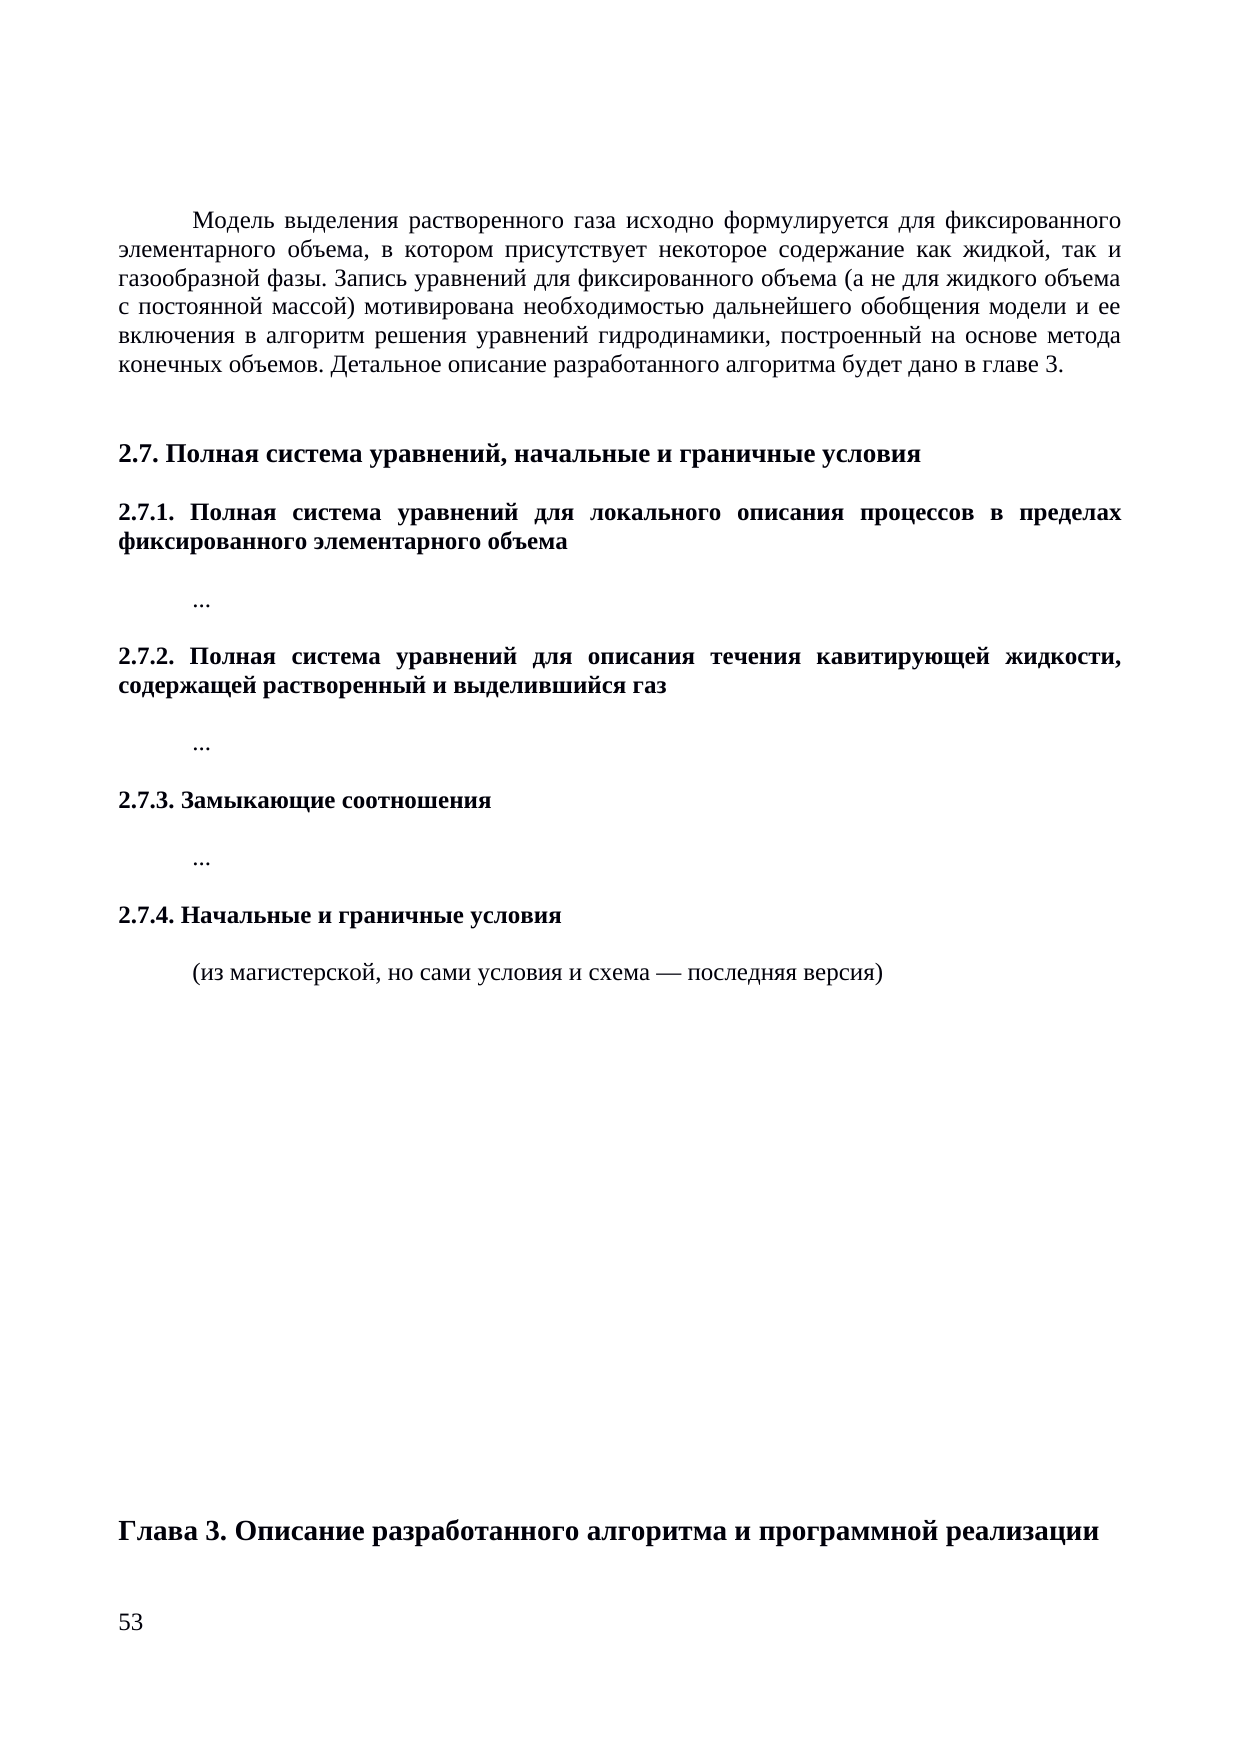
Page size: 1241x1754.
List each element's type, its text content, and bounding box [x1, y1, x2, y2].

text Модель выделения растворенного газа исходно формулируется для фиксированного элементарного объема, в котором присутствует некоторое содержание как жидкой, так и газообразной фазы. Запись уравнений для фиксированного объема (а не для жидкого объема с постоянной массой) мотивирована необходимостью дальнейшего обобщения модели и ее включения в алгоритм решения уравнений гидродинамики, построенный на основе метода конечных объемов. Детальное описание разработанного алгоритма будет дано в главе 3. [118, 205, 1122, 378]
text Глава 3. Описание разработанного алгоритма и программной реализации [118, 1513, 1122, 1547]
text 2.7.2. Полная система уравнений для описания течения кавитирующей жидкости, содержащей растворенный и выделившийся газ [118, 641, 1122, 699]
text ... [118, 727, 1122, 756]
text 2.7.3. Замыкающие соотношения [118, 785, 1122, 814]
text ... [118, 584, 1122, 612]
text 2.7.1. Полная система уравнений для локального описания процессов в пределах фиксированного элементарного объема [118, 497, 1122, 555]
text 2.7.4. Начальные и граничные условия [118, 900, 1122, 929]
text 2.7. Полная система уравнений, начальные и граничные условия [118, 437, 1122, 469]
text ... [118, 842, 1122, 871]
text (из магистерской, но сами условия и схема — последняя версия) [118, 957, 1122, 986]
